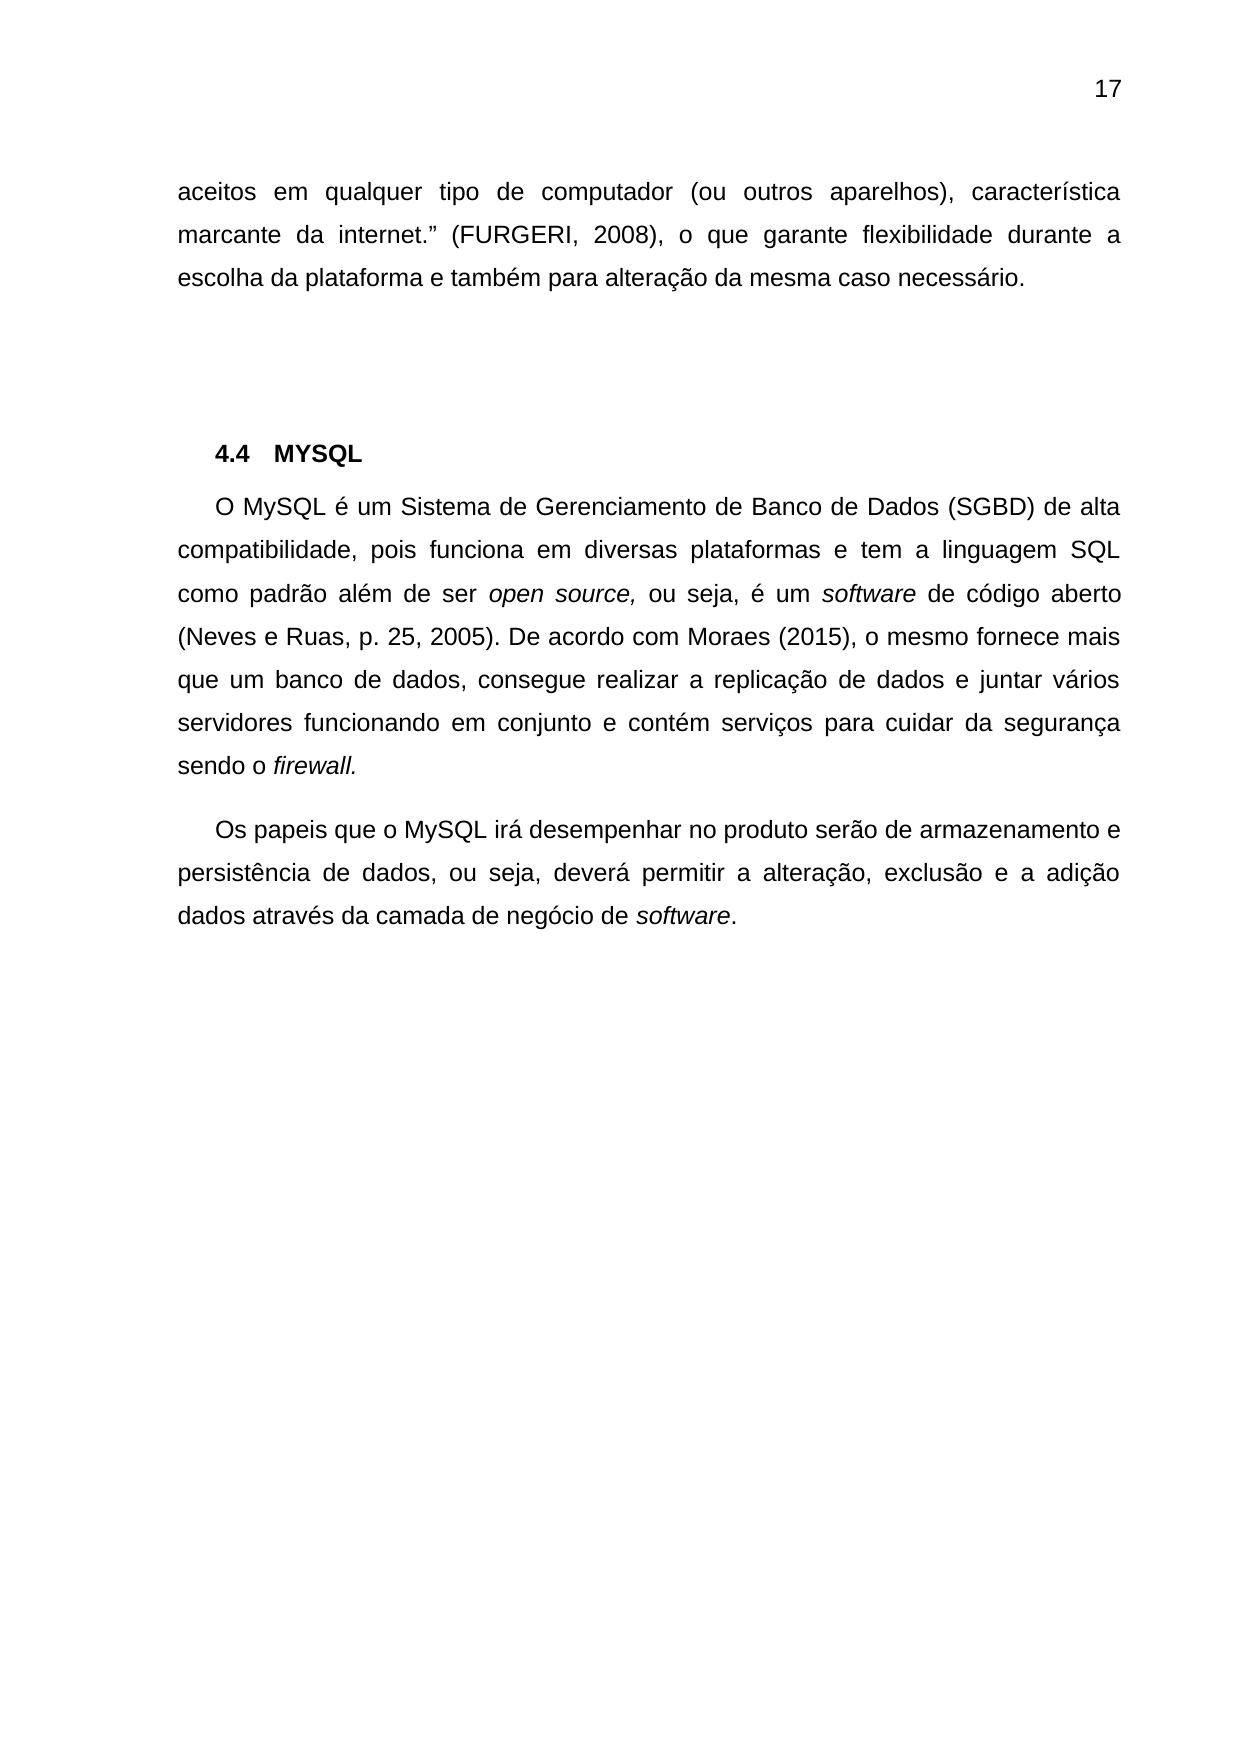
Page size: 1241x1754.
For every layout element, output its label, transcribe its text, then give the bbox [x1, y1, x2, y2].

subtitle MYSQL [215, 439, 1122, 467]
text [177, 177, 1122, 292]
text O MySQL é um Sistema de Gerenciamento de Banco de Dados (SGBD) de alta compatibilidade, pois funciona em diversas plataformas e tem a linguagem SQL como padrão além de ser open source, ou seja, é um software de código aberto (Neves e Ruas, p. 25, 2005). De acordo com Moraes (2015), o mesmo fornece mais que um banco de dados, consegue realizar a replicação de dados e juntar vários servidores funcionando em conjunto e contém serviços para cuidar da segurança sendo o firewall. [177, 492, 1122, 780]
text Os papeis que o MySQL irá desempenhar no produto serão de armazenamento e persistência de dados, ou seja, deverá permitir a alteração, exclusão e a adição dados através da camada de negócio de software. [177, 815, 1122, 930]
